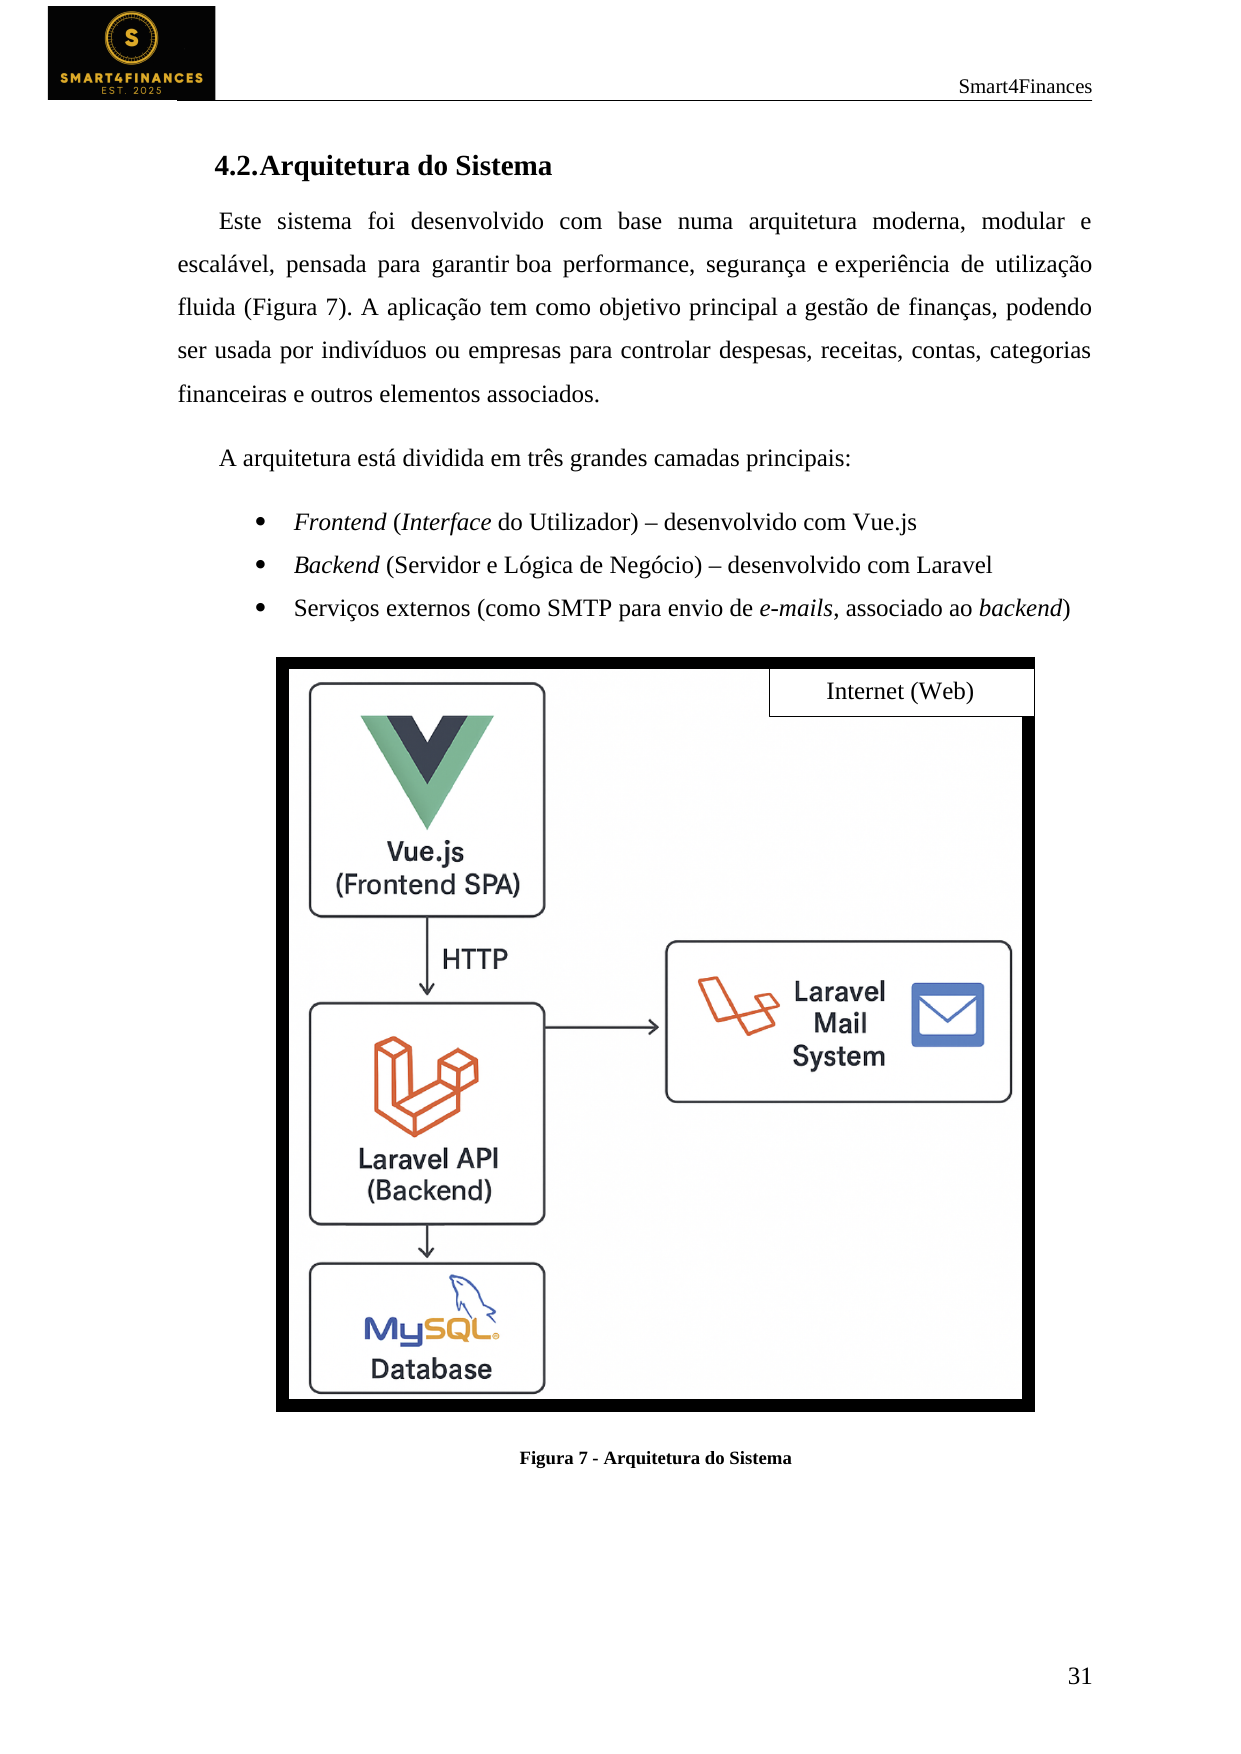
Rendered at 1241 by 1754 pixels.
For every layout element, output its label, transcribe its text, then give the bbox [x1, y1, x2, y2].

subtitle Arquitetura do Sistema [214, 148, 1092, 181]
text A arquitetura está dividida em três grandes camadas principais: [177, 443, 1092, 471]
text Este sistema foi desenvolvido com base numa arquitetura moderna, modular e escalável, pensada para garantir boa performance, segurança e experiência de utilização fluida (Figura 7). A aplicação tem como objetivo principal a gestão de finanças, podendo ser usada por indivíduos ou empresas para controlar despesas, receitas, contas, categorias financeiras e outros elementos associados. [177, 206, 1092, 407]
picture [289, 669, 1022, 1399]
picture [47, 6, 216, 100]
list Frontend (Interface do Utilizador) – desenvolvido com Vue.js [256, 507, 1092, 535]
list Serviços externos (como SMTP para envio de e-mails, associado ao backend) [256, 593, 1092, 622]
list Backend (Servidor e Lógica de Negócio) – desenvolvido com Laravel [256, 550, 1092, 578]
